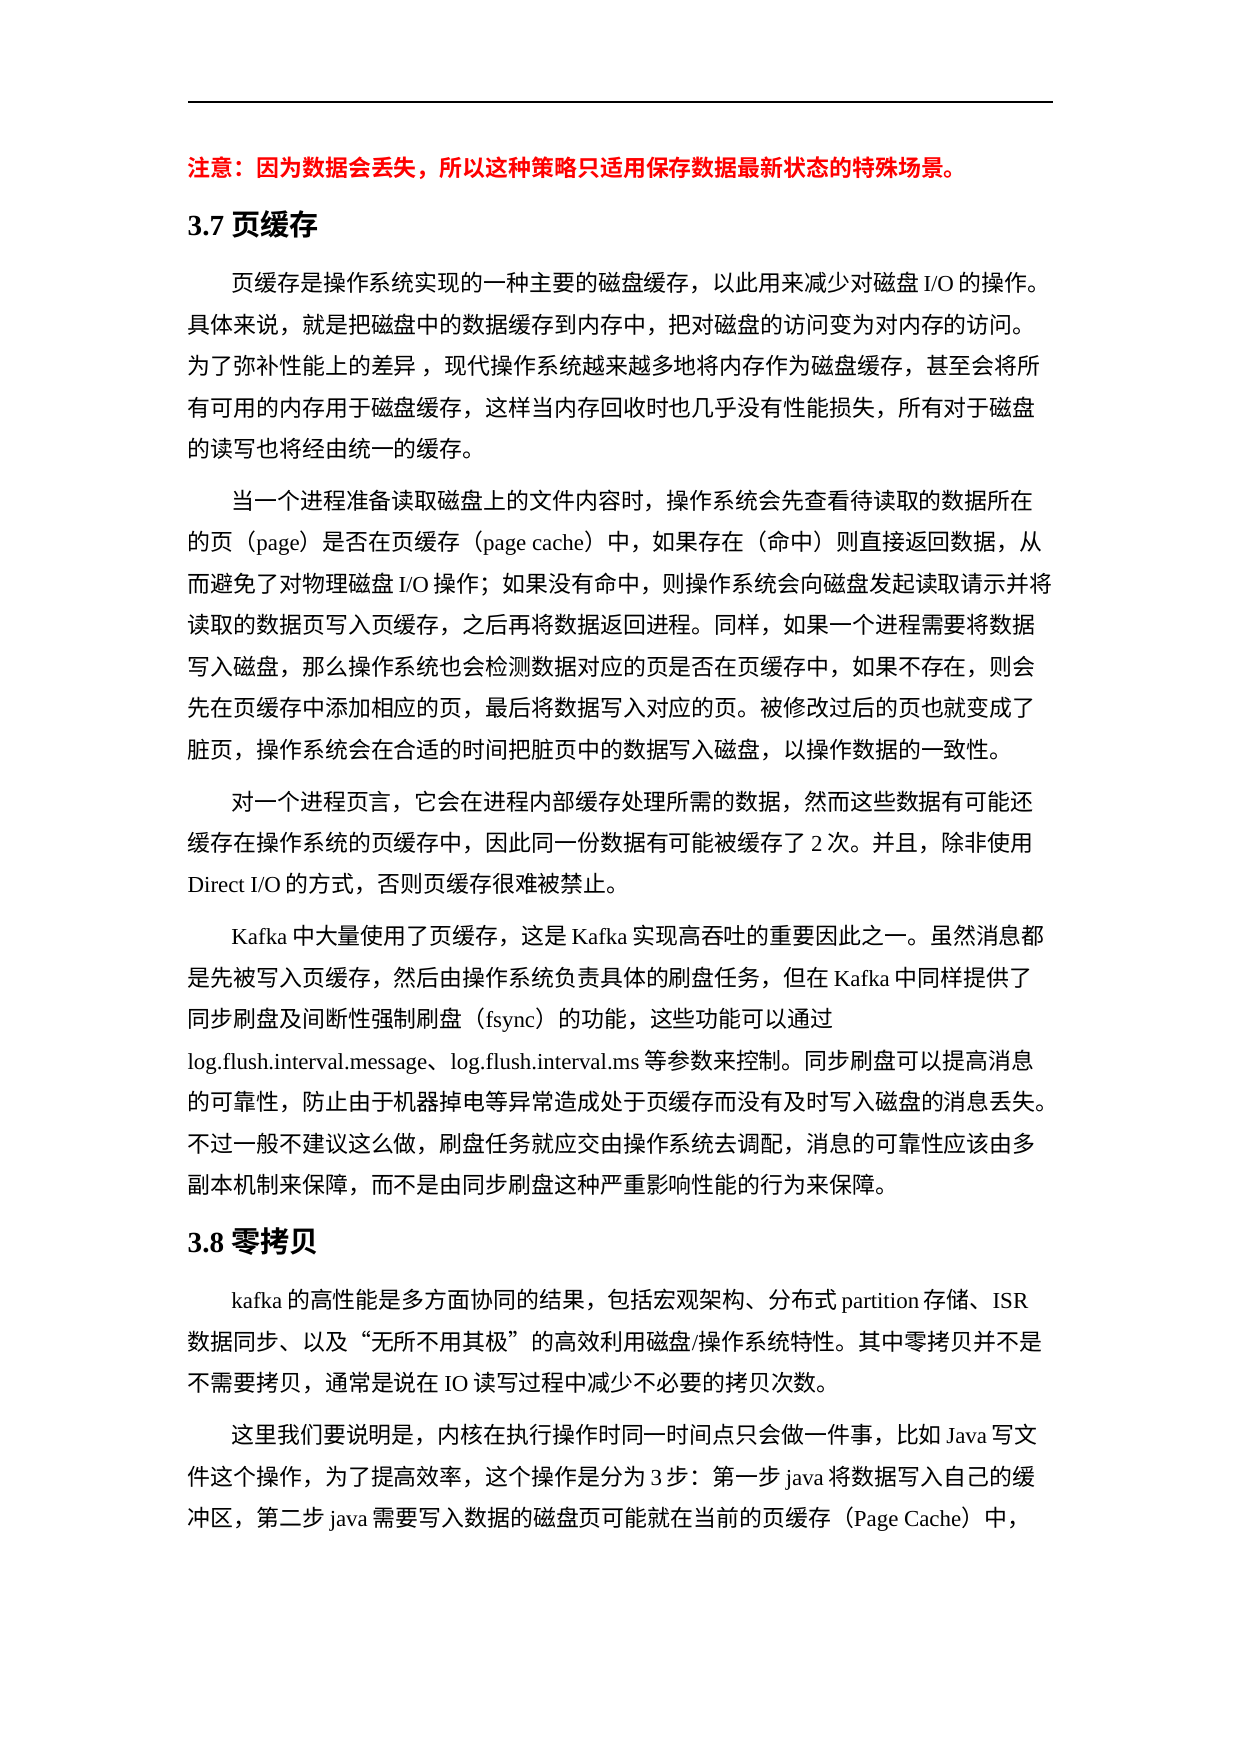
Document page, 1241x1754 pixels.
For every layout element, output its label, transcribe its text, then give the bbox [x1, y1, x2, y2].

text 当一个进程准备读取磁盘上的文件内容时，操作系统会先查看待读取的数据所在的页（page）是否在页缓存（page cache）中，如果存在（命中）则直接返回数据，从而避免了对物理磁盘I/O操作；如果没有命中，则操作系统会向磁盘发起读取请示并将读取的数据页写入页缓存，之后再将数据返回进程。同样，如果一个进程需要将数据写入磁盘，那么操作系统也会检测数据对应的页是否在页缓存中，如果不存在，则会先在页缓存中添加相应的页，最后将数据写入对应的页。被修改过后的页也就变成了脏页，操作系统会在合适的时间把脏页中的数据写入磁盘，以操作数据的一致性。 [187, 483, 1053, 765]
subtitle 3.7 页缓存 [187, 202, 1053, 244]
text Kafka中大量使用了页缓存，这是Kafka实现高吞吐的重要因此之一。虽然消息都是先被写入页缓存，然后由操作系统负责具体的刷盘任务，但在Kafka中同样提供了同步刷盘及间断性强制刷盘（fsync）的功能，这些功能可以通过log.flush.interval.message、log.flush.interval.ms等参数来控制。同步刷盘可以提高消息的可靠性，防止由于机器掉电等异常造成处于页缓存而没有及时写入磁盘的消息丢失。不过一般不建议这么做，刷盘任务就应交由操作系统去调配，消息的可靠性应该由多副本机制来保障，而不是由同步刷盘这种严重影响性能的行为来保障。 [187, 918, 1053, 1200]
text kafka的高性能是多方面协同的结果，包括宏观架构、分布式partition存储、ISR数据同步、以及“无所不用其极”的高效利用磁盘/操作系统特性。其中零拷贝并不是不需要拷贝，通常是说在IO读写过程中减少不必要的拷贝次数。 [187, 1282, 1053, 1398]
text 对一个进程页言，它会在进程内部缓存处理所需的数据，然而这些数据有可能还缓存在操作系统的页缓存中，因此同一份数据有可能被缓存了2次。并且，除非使用Direct I/O的方式，否则页缓存很难被禁止。 [187, 783, 1053, 899]
subtitle 3.8 零拷贝 [187, 1219, 1053, 1261]
text 页缓存是操作系统实现的一种主要的磁盘缓存，以此用来减少对磁盘I/O的操作。具体来说，就是把磁盘中的数据缓存到内存中，把对磁盘的访问变为对内存的访问。为了弥补性能上的差异 ，现代操作系统越来越多地将内存作为磁盘缓存，甚至会将所有可用的内存用于磁盘缓存，这样当内存回收时也几乎没有性能损失，所有对于磁盘的读写也将经由统一的缓存。 [187, 265, 1053, 464]
text 注意：因为数据会丢失，所以这种策略只适用保存数据最新状态的特殊场景。 [187, 150, 1053, 183]
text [187, 1417, 1053, 1533]
